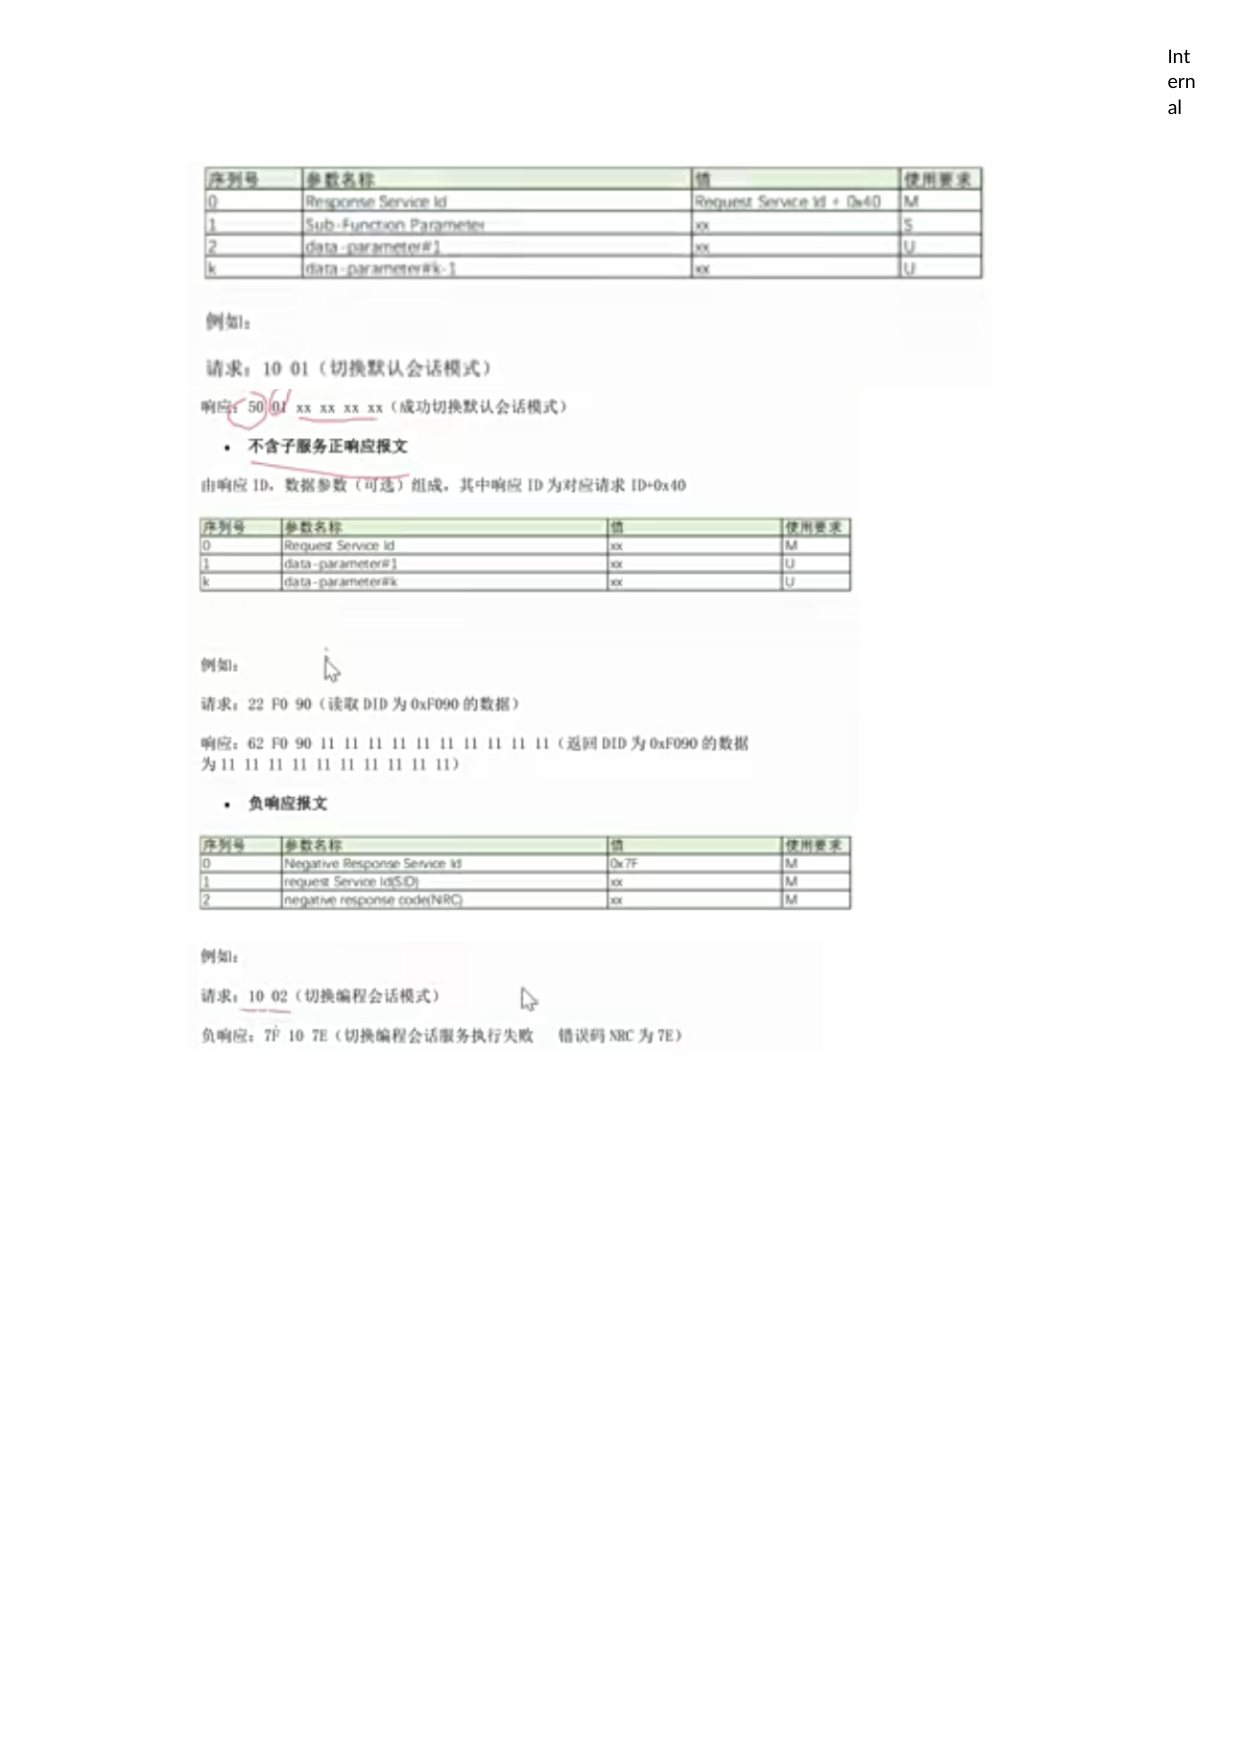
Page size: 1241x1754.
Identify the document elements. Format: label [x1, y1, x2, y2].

picture [187, 389, 860, 913]
picture [187, 942, 823, 1049]
picture [187, 162, 992, 387]
